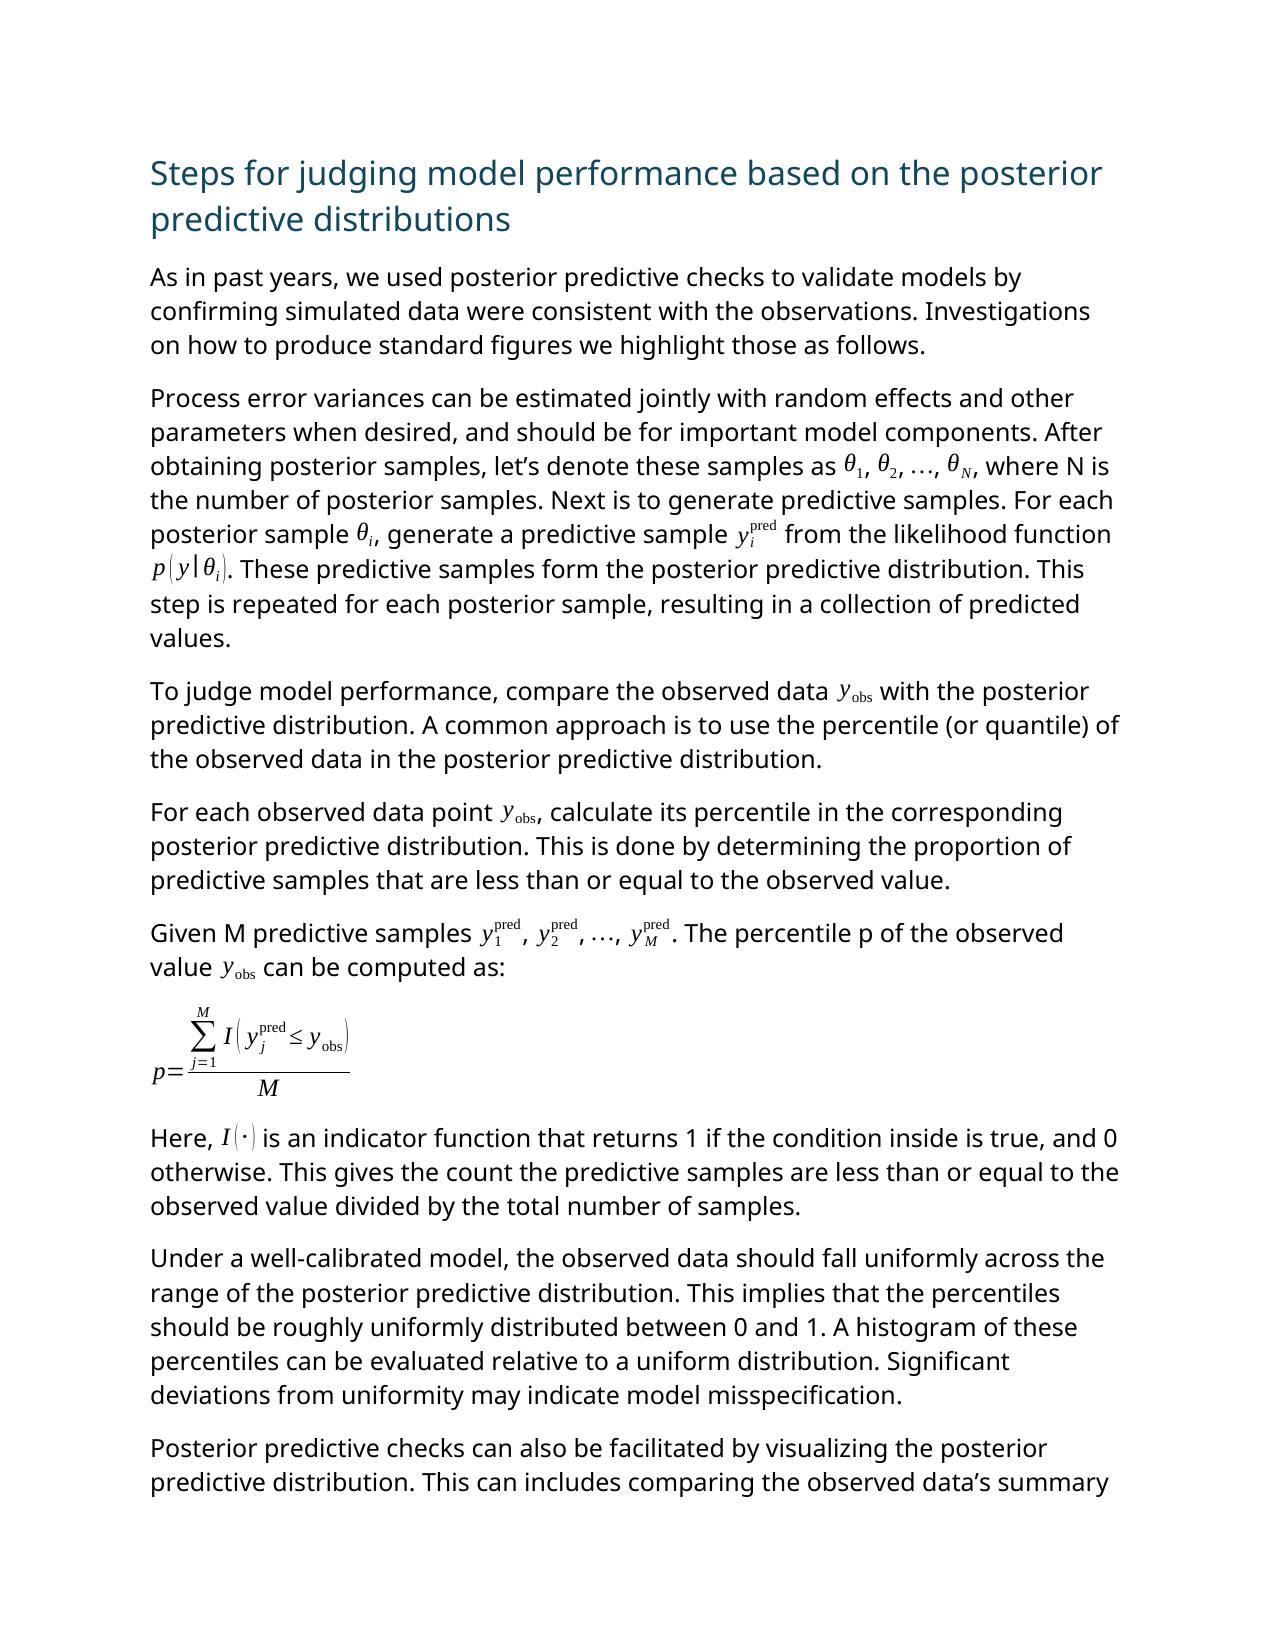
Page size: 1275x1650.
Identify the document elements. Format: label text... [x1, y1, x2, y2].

text For each observed data point , calculate its percentile in the corresponding posterior predictive distribution. This is done by determining the proportion of predictive samples that are less than or equal to the observed value. [150, 794, 1125, 896]
text Here, is an indicator function that returns 1 if the condition inside is true, and 0 otherwise. This gives the count the predictive samples are less than or equal to the observed value divided by the total number of samples. [150, 1120, 1125, 1222]
subtitle Steps for judging model performance based on the posterior predictive distributions [150, 150, 1125, 241]
text Process error variances can be estimated jointly with random effects and other parameters when desired, and should be for important model components. After obtaining posterior samples, let’s denote these samples as , , , , where N is the number of posterior samples. Next is to generate predictive samples. For each posterior sample , generate a predictive sample from the likelihood function . These predictive samples form the posterior predictive distribution. This step is repeated for each posterior sample, resulting in a collection of predicted values. [150, 381, 1125, 654]
text As in past years, we used posterior predictive checks to validate models by confirming simulated data were consistent with the observations. Investigations on how to produce standard figures we highlight those as follows. [150, 259, 1125, 362]
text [150, 1430, 1125, 1498]
text Given M predictive samples , , , . The percentile p of the observed value can be computed as: [150, 915, 1125, 984]
text Under a well-calibrated model, the observed data should fall uniformly across the range of the posterior predictive distribution. This implies that the percentiles should be roughly uniformly distributed between 0 and 1. A histogram of these percentiles can be evaluated relative to a uniform distribution. Significant deviations from uniformity may indicate model misspecification. [150, 1241, 1125, 1411]
text To judge model performance, compare the observed data with the posterior predictive distribution. A common approach is to use the percentile (or quantile) of the observed data in the posterior predictive distribution. [150, 673, 1125, 775]
